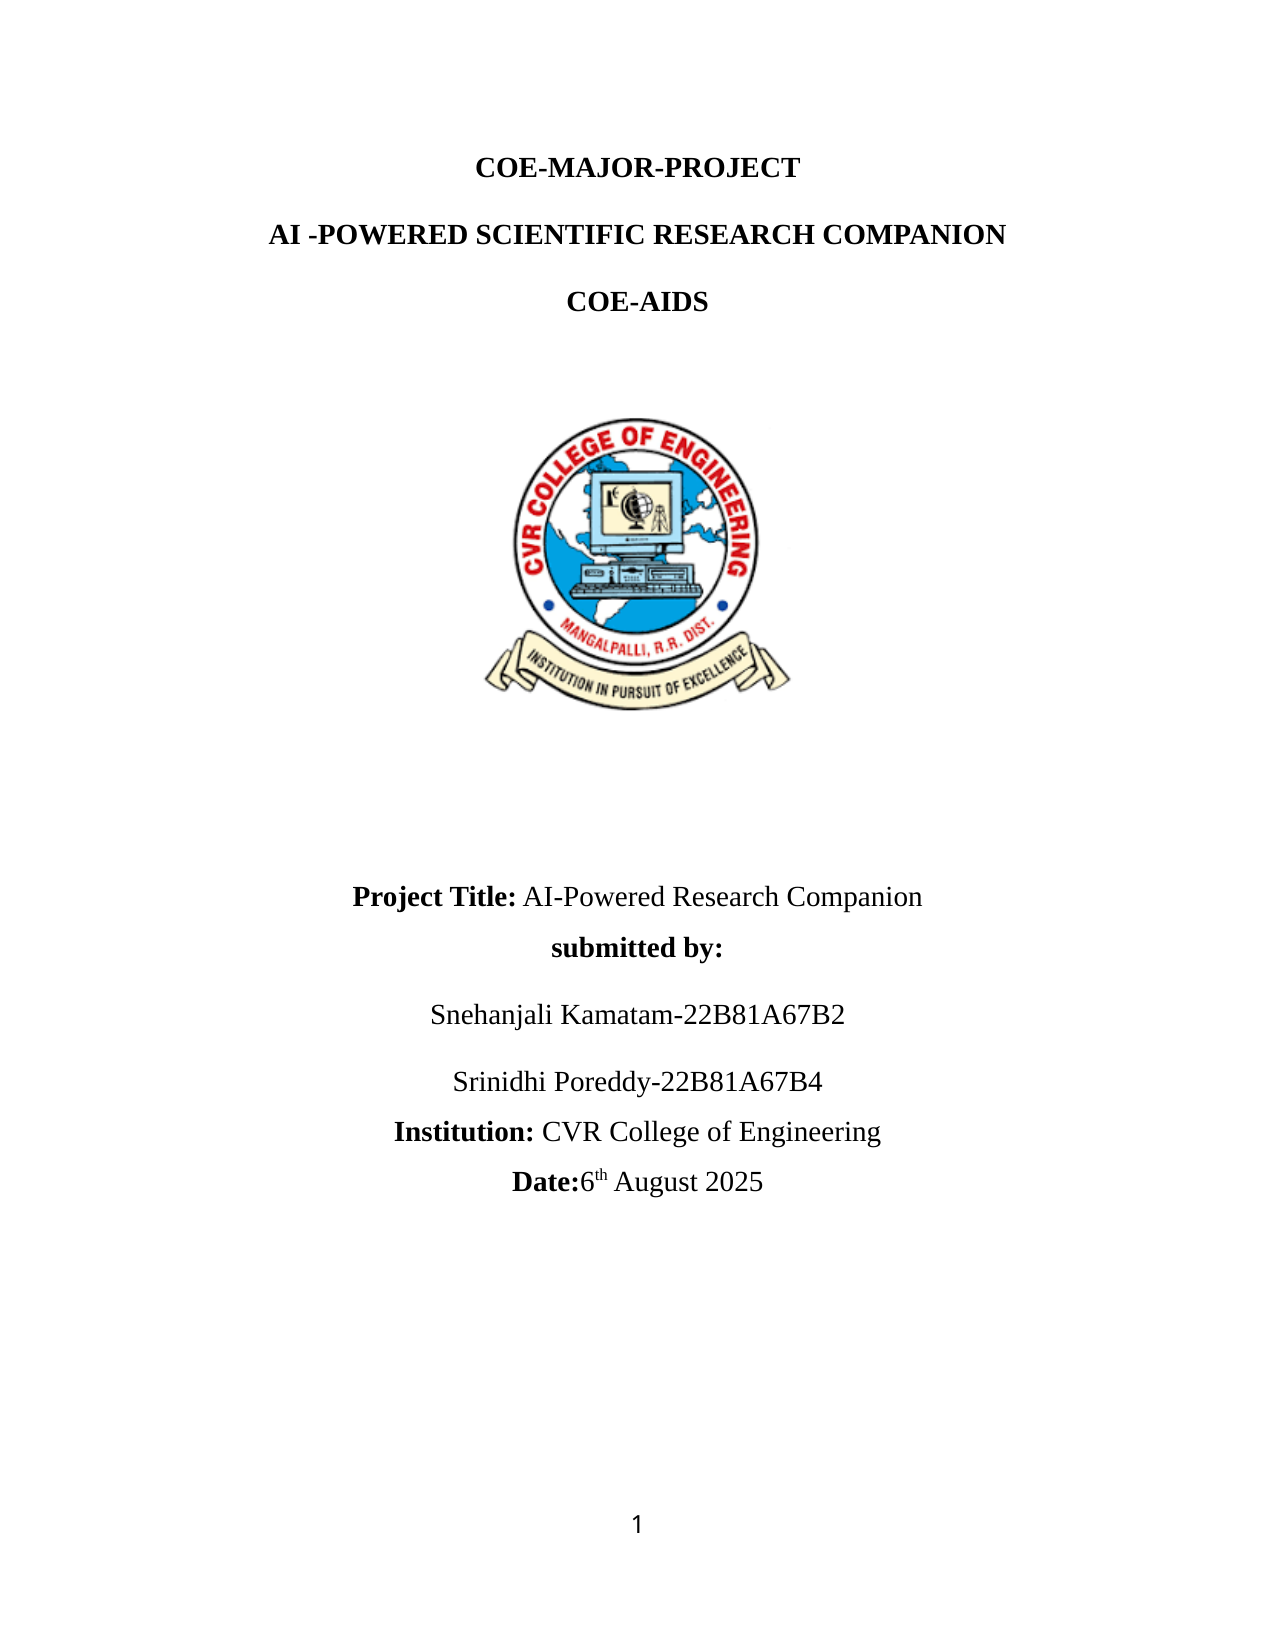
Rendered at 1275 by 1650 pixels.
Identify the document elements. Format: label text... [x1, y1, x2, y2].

text Snehanjali Kamatam-22B81A67B2 [150, 997, 1125, 1030]
text COE-AIDS [150, 284, 1125, 317]
text AI -POWERED SCIENTIFIC RESEARCH COMPANION [150, 217, 1125, 251]
picture [481, 417, 794, 712]
text COE-MAJOR-PROJECT [150, 150, 1125, 183]
text Project Title: AI-Powered Research Companion submitted by: [150, 879, 1125, 963]
text Srinidhi Poreddy-22B81A67B4 Institution: CVR College of Engineering Date:6th August 2025 [150, 1064, 1125, 1198]
